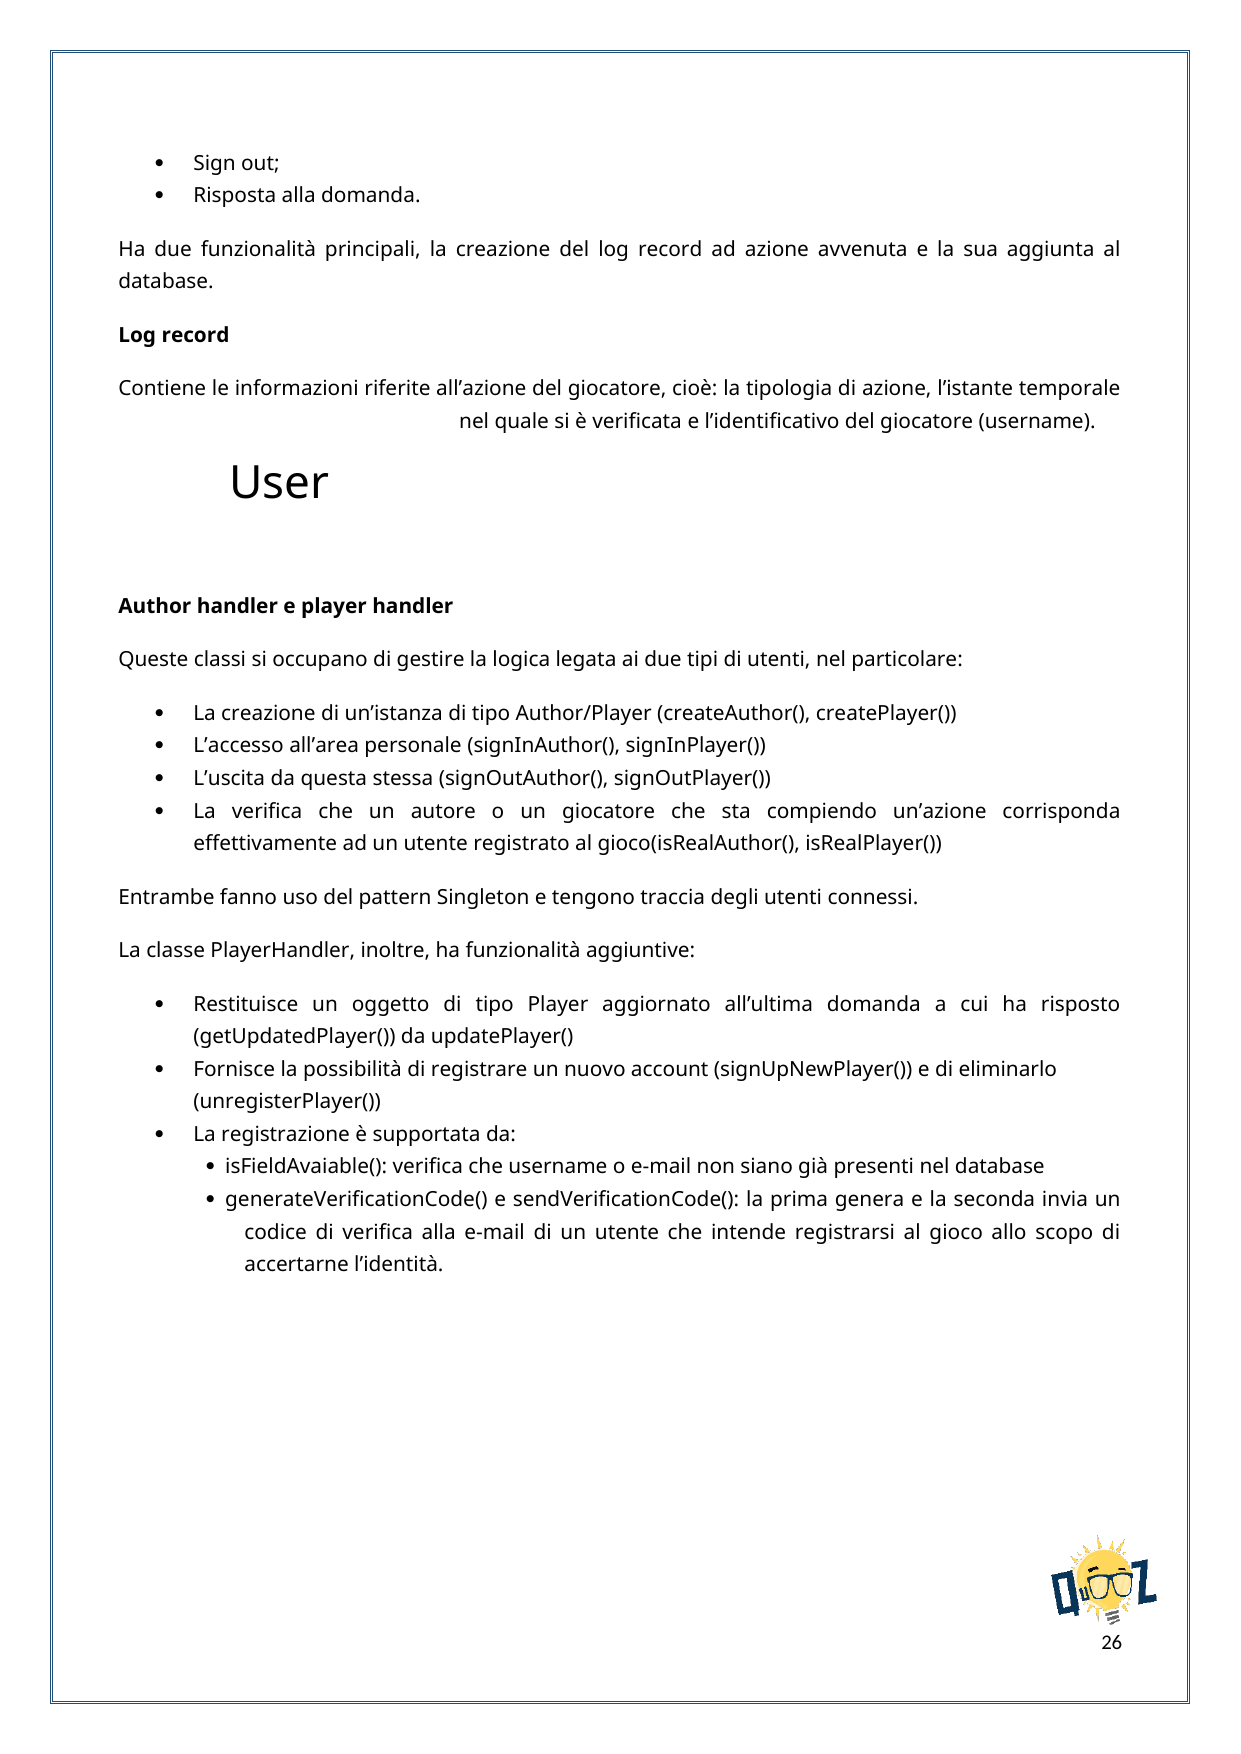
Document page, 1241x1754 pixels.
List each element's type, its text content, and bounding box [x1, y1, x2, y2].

text Entrambe fanno uso del pattern Singleton e tengono traccia degli utenti connessi. [118, 882, 1122, 910]
text Contiene le informazioni riferite all’azione del giocatore, cioè: la tipologia di azione, l’istante temporale nel quale si è verificata e l’identificativo del giocatore (username). [118, 373, 1122, 434]
list L’accesso all’area personale (signInAuthor(), signInPlayer()) [156, 731, 1122, 759]
list Restituisce un oggetto di tipo Player aggiornato all’ultima domanda a cui ha risposto (getUpdatedPlayer()) da updatePlayer() [156, 989, 1122, 1050]
picture [1037, 1507, 1164, 1687]
list La registrazione è supportata da: [156, 1119, 1122, 1147]
list Sign out; [156, 148, 1122, 176]
text Ha due funzionalità principali, la creazione del log record ad azione avvenuta e la sua aggiunta al database. [118, 234, 1122, 295]
text La classe PlayerHandler, inoltre, ha funzionalità aggiuntive: [118, 935, 1122, 964]
list Fornisce la possibilità di registrare un nuovo account (signUpNewPlayer()) e di eliminarlo (unregisterPlayer()) [156, 1054, 1122, 1115]
list isFieldAvaiable(): verifica che username o e-mail non siano già presenti nel database [207, 1152, 1122, 1180]
list La verifica che un autore o un giocatore che sta compiendo un’azione corrisponda effettivamente ad un utente registrato al gioco(isRealAuthor(), isRealPlayer()) [156, 796, 1122, 857]
text Author handler e player handler [118, 591, 1122, 619]
text Queste classi si occupano di gestire la logica legata ai due tipi di utenti, nel particolare: [118, 644, 1122, 673]
list generateVerificationCode() e sendVerificationCode(): la prima genera e la seconda invia un codice di verifica alla e-mail di un utente che intende registrarsi al gioco allo scopo di accertarne l’identità. [207, 1184, 1122, 1278]
list Risposta alla domanda. [156, 180, 1122, 209]
list La creazione di un’istanza di tipo Author/Player (createAuthor(), createPlayer()) [156, 698, 1122, 726]
text Log record [118, 320, 1122, 348]
list L’uscita da questa stessa (signOutAuthor(), signOutPlayer()) [156, 763, 1122, 792]
